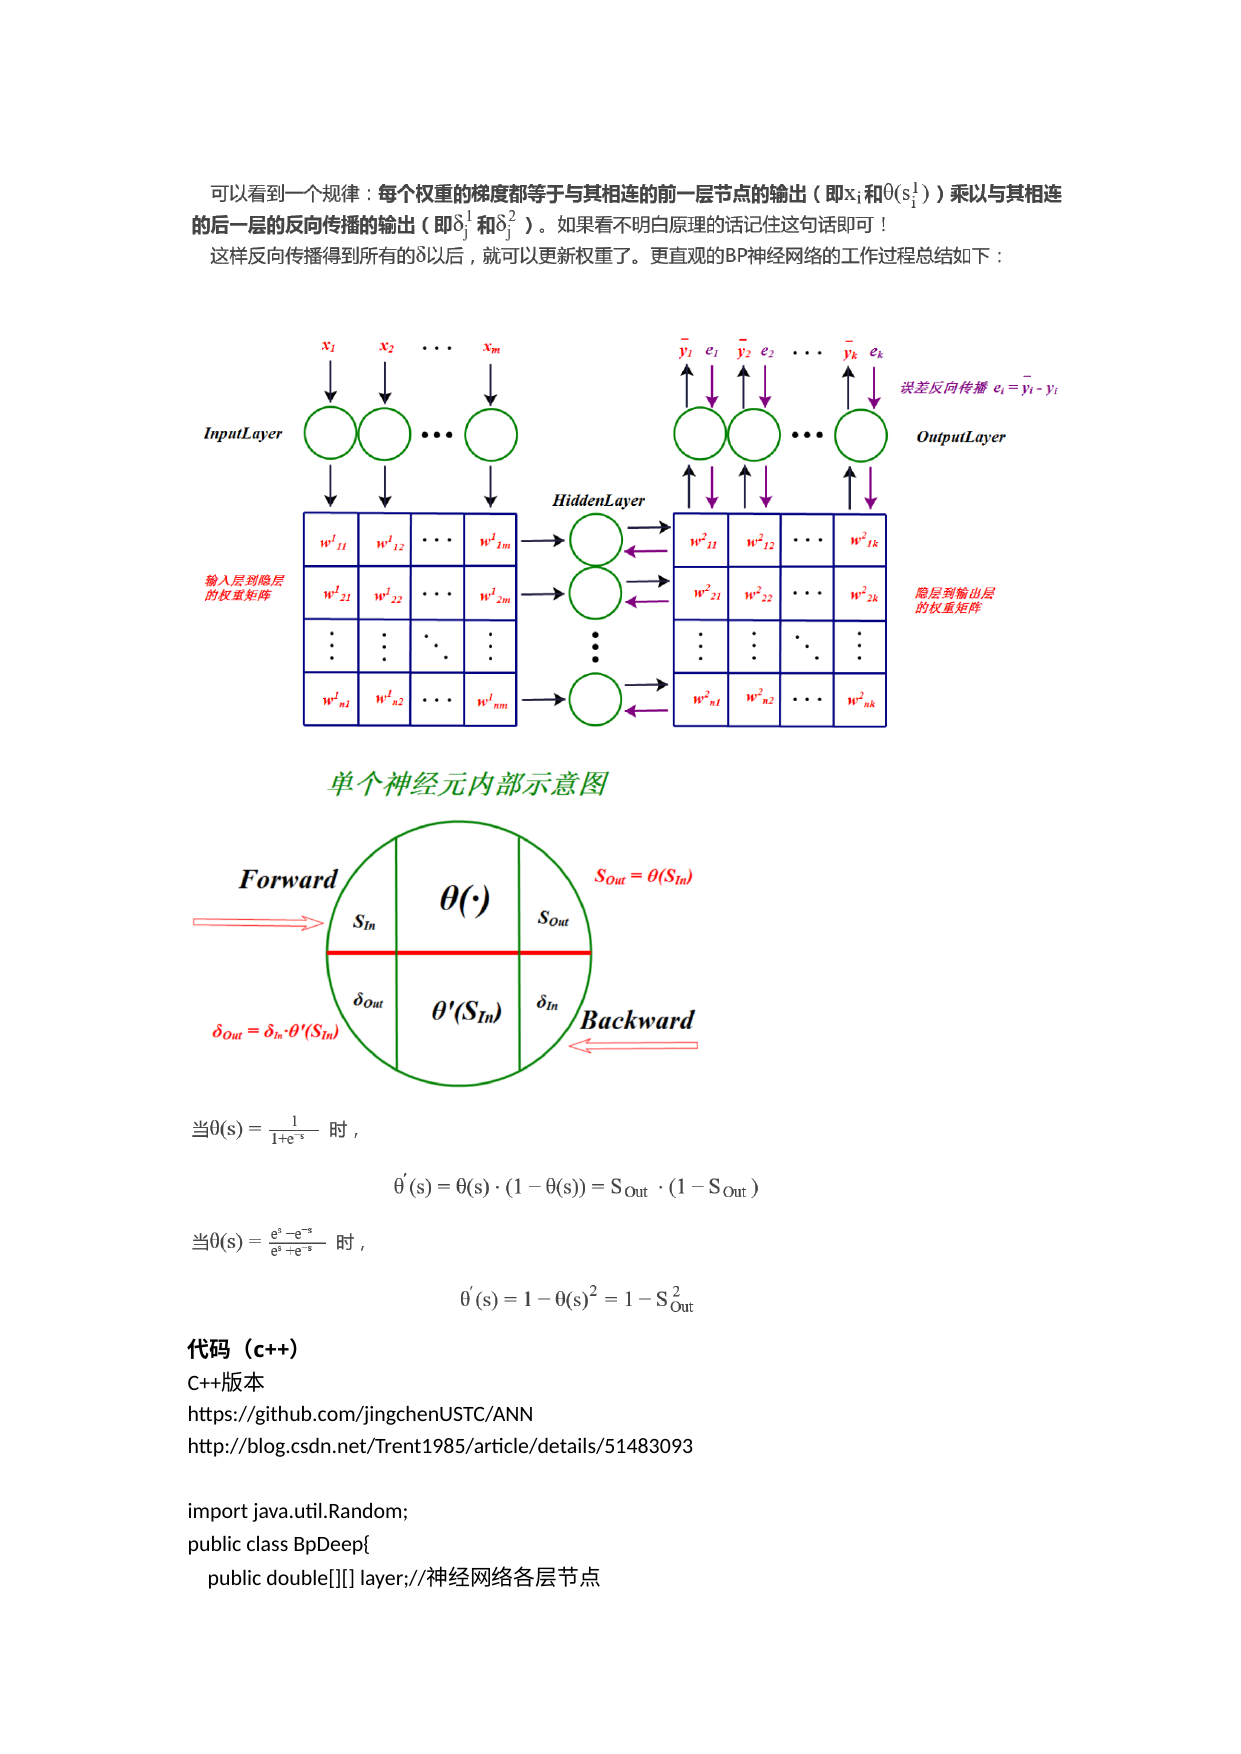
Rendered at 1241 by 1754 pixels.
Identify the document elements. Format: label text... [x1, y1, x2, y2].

text public class BpDeep{ [187, 1527, 1053, 1559]
text https://github.com/jingchenUSTC/ANN [187, 1397, 1053, 1429]
picture [187, 1113, 763, 1323]
text http://blog.csdn.net/Trent1985/article/details/51483093 [187, 1429, 1053, 1462]
subtitle 代码（c++） [187, 1332, 1053, 1364]
picture [187, 177, 1070, 732]
text C++版本 [187, 1364, 1053, 1397]
text public double[][] layer;//神经网络各层节点 [187, 1559, 1053, 1592]
picture [187, 755, 723, 1097]
text import java.util.Random; [187, 1494, 1053, 1527]
